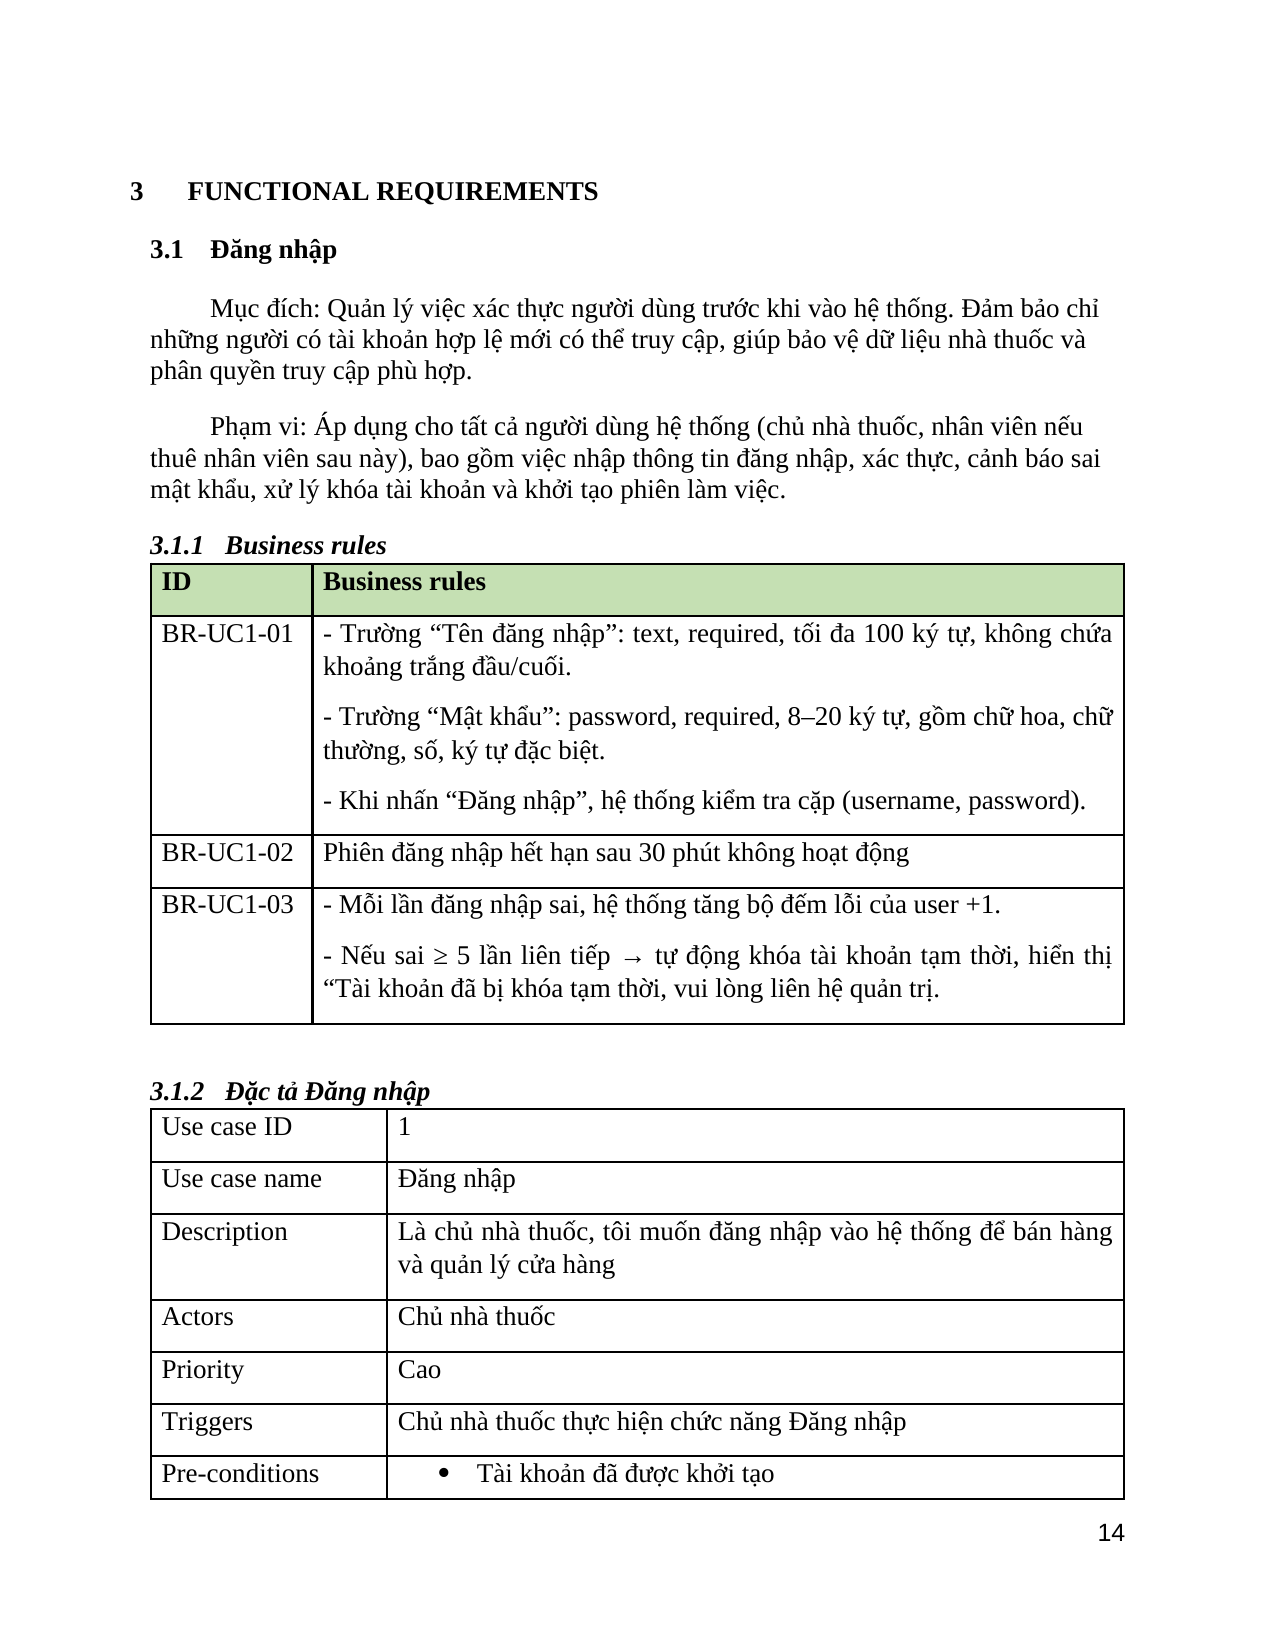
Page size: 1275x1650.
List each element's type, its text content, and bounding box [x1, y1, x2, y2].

text Mục đích: Quản lý việc xác thực người dùng trước khi vào hệ thống. Đảm bảo chỉ những người có tài khoản hợp lệ mới có thể truy cập, giúp bảo vệ dữ liệu nhà thuốc và phân quyền truy cập phù hợp. [150, 292, 1125, 386]
table_cell BR-UC1-02 [152, 836, 311, 887]
table_cell Đăng nhập [388, 1163, 1123, 1213]
table_cell BR-UC1-01 [152, 617, 311, 834]
table_cell Actors [152, 1301, 386, 1351]
subtitle Business rules [150, 529, 1125, 560]
table_cell - Mỗi lần đăng nhập sai, hệ thống tăng bộ đếm lỗi của user +1. - Nếu sai ≥ 5 lần liên tiếp → tự động khóa tài khoản tạm thời, hiển thị “Tài khoản đã bị khóa tạm thời, vui lòng liên hệ quản trị. [314, 889, 1123, 1022]
table_header 1 [388, 1110, 1123, 1161]
table_header ID [152, 565, 311, 615]
table_header Business rules [314, 565, 1123, 615]
table_cell Triggers [152, 1405, 386, 1455]
table_cell Là chủ nhà thuốc, tôi muốn đăng nhập vào hệ thống để bán hàng và quản lý cửa hàng [388, 1215, 1123, 1298]
table_cell BR-UC1-03 [152, 889, 311, 1022]
table_cell Cao [388, 1353, 1123, 1403]
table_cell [388, 1457, 1123, 1498]
subtitle Đăng nhập [150, 233, 1125, 265]
table_cell Pre-conditions [152, 1457, 386, 1498]
subtitle FUNCTIONAL REQUIREMENTS [150, 175, 1125, 206]
text Phạm vi: Áp dụng cho tất cả người dùng hệ thống (chủ nhà thuốc, nhân viên nếu thuê nhân viên sau này), bao gồm việc nhập thông tin đăng nhập, xác thực, cảnh báo sai mật khẩu, xử lý khóa tài khoản và khởi tạo phiên làm việc. [150, 411, 1125, 504]
table_cell Chủ nhà thuốc thực hiện chức năng Đăng nhập [388, 1405, 1123, 1455]
table_cell Chủ nhà thuốc [388, 1301, 1123, 1351]
table_cell Priority [152, 1353, 386, 1403]
table_header Use case ID [152, 1110, 386, 1161]
subtitle Đặc tả Đăng nhập [150, 1075, 1125, 1106]
table_cell Phiên đăng nhập hết hạn sau 30 phút không hoạt động [314, 836, 1123, 887]
table_cell Use case name [152, 1163, 386, 1213]
table_cell - Trường “Tên đăng nhập”: text, required, tối đa 100 ký tự, không chứa khoảng trắng đầu/cuối. - Trường “Mật khẩu”: password, required, 8–20 ký tự, gồm chữ hoa, chữ thường, số, ký tự đặc biệt. - Khi nhấn “Đăng nhập”, hệ thống kiểm tra cặp (username, password). [314, 617, 1123, 834]
table_cell Description [152, 1215, 386, 1298]
